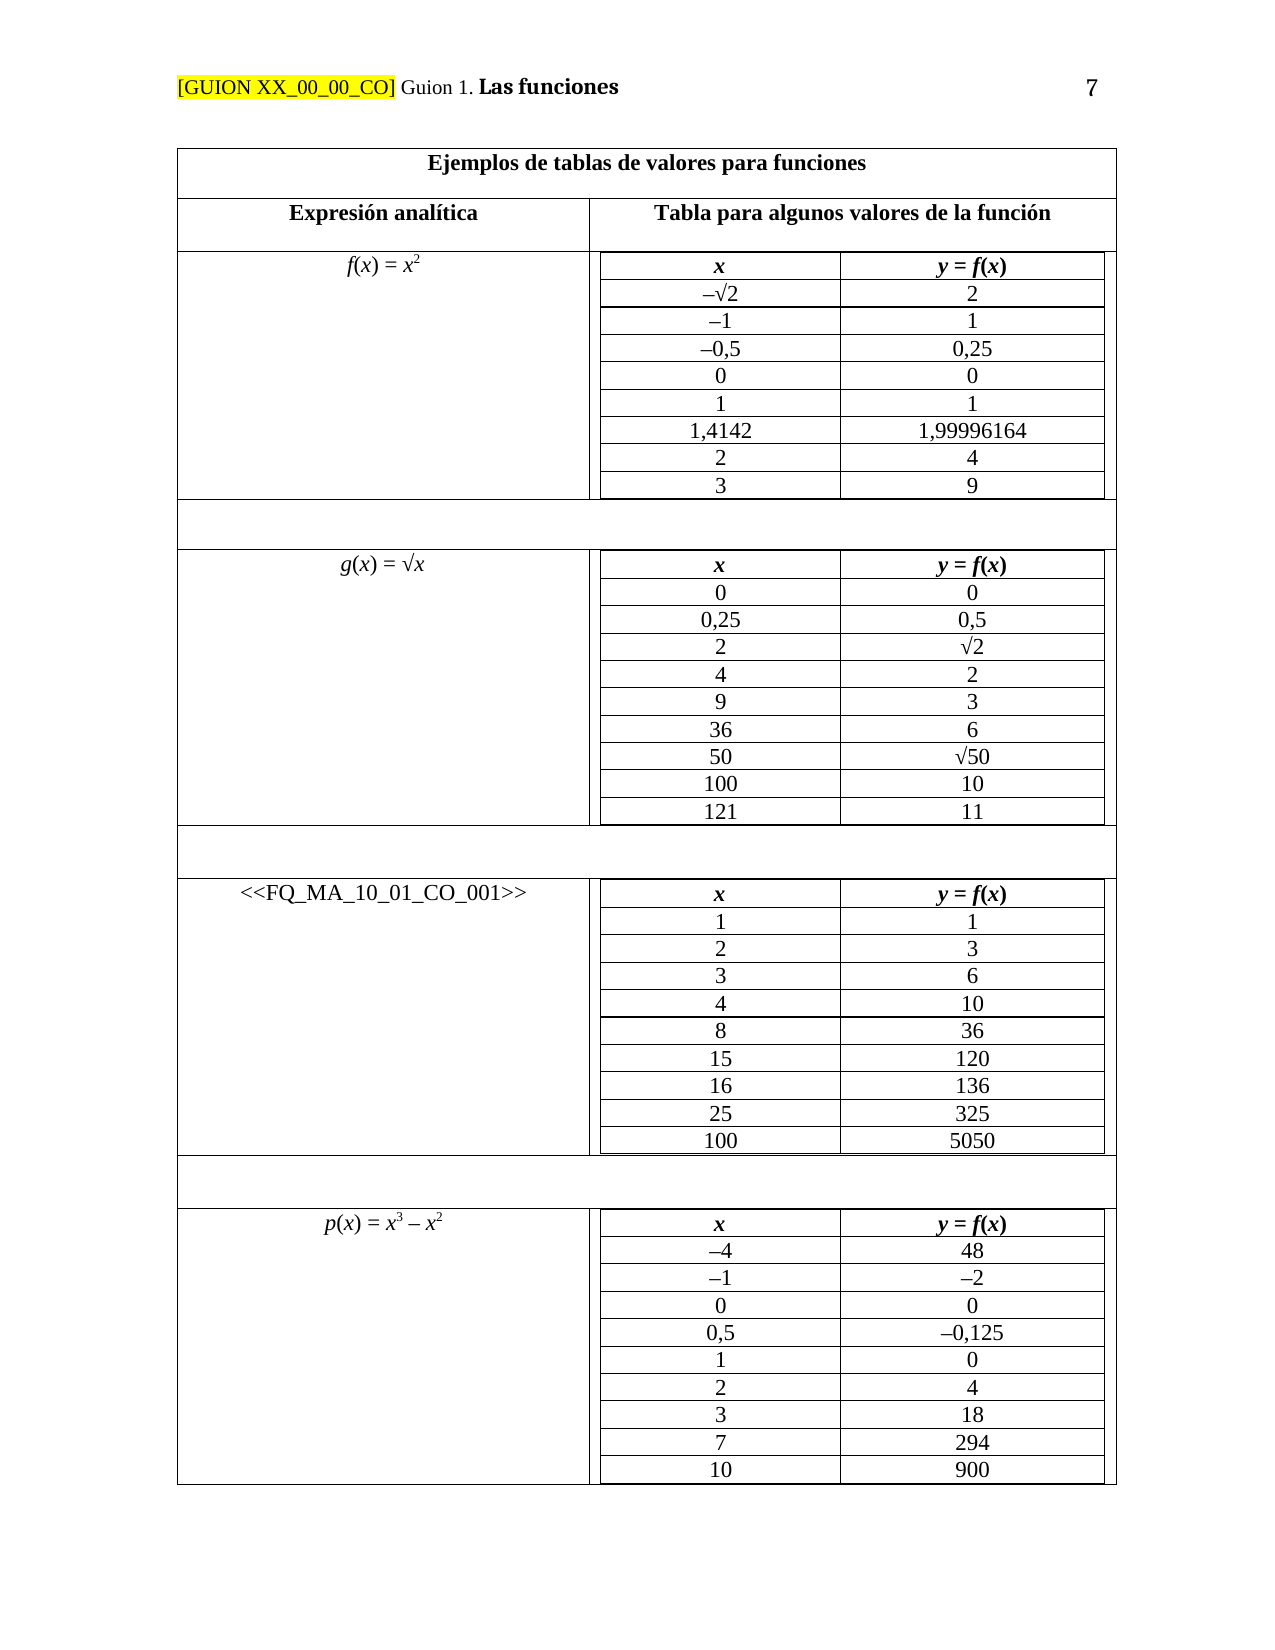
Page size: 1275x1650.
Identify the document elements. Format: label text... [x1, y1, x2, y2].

table_cell [841, 308, 1104, 334]
table_cell [841, 444, 1104, 471]
table_cell [601, 390, 840, 416]
table_cell [601, 963, 840, 989]
table_cell [841, 1210, 1104, 1236]
table_cell Expresión analítica [178, 199, 589, 251]
table_cell [841, 688, 1104, 715]
table_cell [841, 335, 1104, 361]
table_cell [590, 252, 600, 499]
table_cell [841, 770, 1104, 797]
table_cell [601, 606, 840, 633]
table_cell [841, 963, 1104, 989]
table_cell [601, 743, 840, 769]
table_cell [841, 634, 1104, 660]
table_cell [601, 880, 840, 907]
table_cell [841, 1292, 1104, 1318]
table_cell [601, 1018, 840, 1044]
table_cell [601, 362, 840, 389]
table_cell [841, 551, 1104, 578]
table_cell [841, 798, 1104, 824]
table_cell [841, 1347, 1104, 1373]
table_cell [601, 1429, 840, 1455]
table_cell [601, 253, 840, 279]
table_cell [841, 579, 1104, 605]
table_cell [601, 716, 840, 742]
table_cell [601, 1045, 840, 1071]
table_cell [841, 990, 1104, 1016]
table_cell [601, 308, 840, 334]
table_cell [590, 1209, 600, 1484]
table_cell [601, 417, 840, 443]
table_cell [601, 661, 840, 687]
table_cell [841, 716, 1104, 742]
table_cell [841, 362, 1104, 389]
table_cell [1105, 252, 1116, 499]
table_cell [841, 1018, 1104, 1044]
table_cell <<FQ_MA_10_01_CO_001>> [178, 879, 589, 1154]
table_cell [841, 253, 1104, 279]
table_cell f(x) = x2 [178, 252, 589, 499]
table_cell [601, 280, 840, 306]
table_cell [841, 1456, 1104, 1483]
table_cell [601, 1347, 840, 1373]
table_cell [841, 1127, 1104, 1153]
table_cell [601, 1210, 840, 1236]
table_cell [590, 879, 600, 1154]
table_cell [601, 1264, 840, 1291]
table_cell [178, 826, 1116, 878]
table_cell [1105, 1209, 1116, 1484]
table_cell [841, 280, 1104, 306]
table_cell [601, 335, 840, 361]
table_cell [841, 390, 1104, 416]
table_cell [601, 444, 840, 471]
table_cell [841, 1264, 1104, 1291]
table_cell [601, 1319, 840, 1346]
table_cell [841, 880, 1104, 907]
table_cell [841, 1319, 1104, 1346]
table_cell [601, 472, 840, 498]
table_cell [601, 551, 840, 578]
table_cell [841, 606, 1104, 633]
table_cell [1105, 879, 1116, 1154]
table_cell [841, 1100, 1104, 1126]
table_cell [601, 634, 840, 660]
table_cell [601, 1127, 840, 1153]
table_cell [841, 1401, 1104, 1428]
table_cell [1105, 550, 1116, 825]
table_cell [601, 1100, 840, 1126]
table_cell [178, 500, 1116, 549]
table_cell [601, 1072, 840, 1099]
table_cell [601, 935, 840, 962]
table_cell [601, 770, 840, 797]
table_cell [601, 688, 840, 715]
table_cell [601, 908, 840, 934]
table_cell [601, 1456, 840, 1483]
table_cell [601, 579, 840, 605]
table_cell [601, 1237, 840, 1263]
table_cell p(x) = x3 – x2 [178, 1209, 589, 1484]
table_header Ejemplos de tablas de valores para funciones [178, 149, 1116, 197]
table_cell Tabla para algunos valores de la función [590, 199, 1116, 251]
table_cell [590, 550, 600, 825]
table_cell [841, 661, 1104, 687]
table_cell [601, 798, 840, 824]
table_cell [841, 1237, 1104, 1263]
table_cell [601, 1401, 840, 1428]
table_cell [841, 908, 1104, 934]
table_cell g(x) = √x [178, 550, 589, 825]
table_cell [841, 472, 1104, 498]
table_cell [178, 1156, 1116, 1207]
table_cell [841, 1072, 1104, 1099]
table_cell [841, 1429, 1104, 1455]
table_cell [841, 1374, 1104, 1400]
table_cell [841, 417, 1104, 443]
table_cell [601, 1292, 840, 1318]
table_cell [841, 935, 1104, 962]
table_cell [601, 990, 840, 1016]
table_cell [841, 1045, 1104, 1071]
table_cell [601, 1374, 840, 1400]
table_cell [841, 743, 1104, 769]
